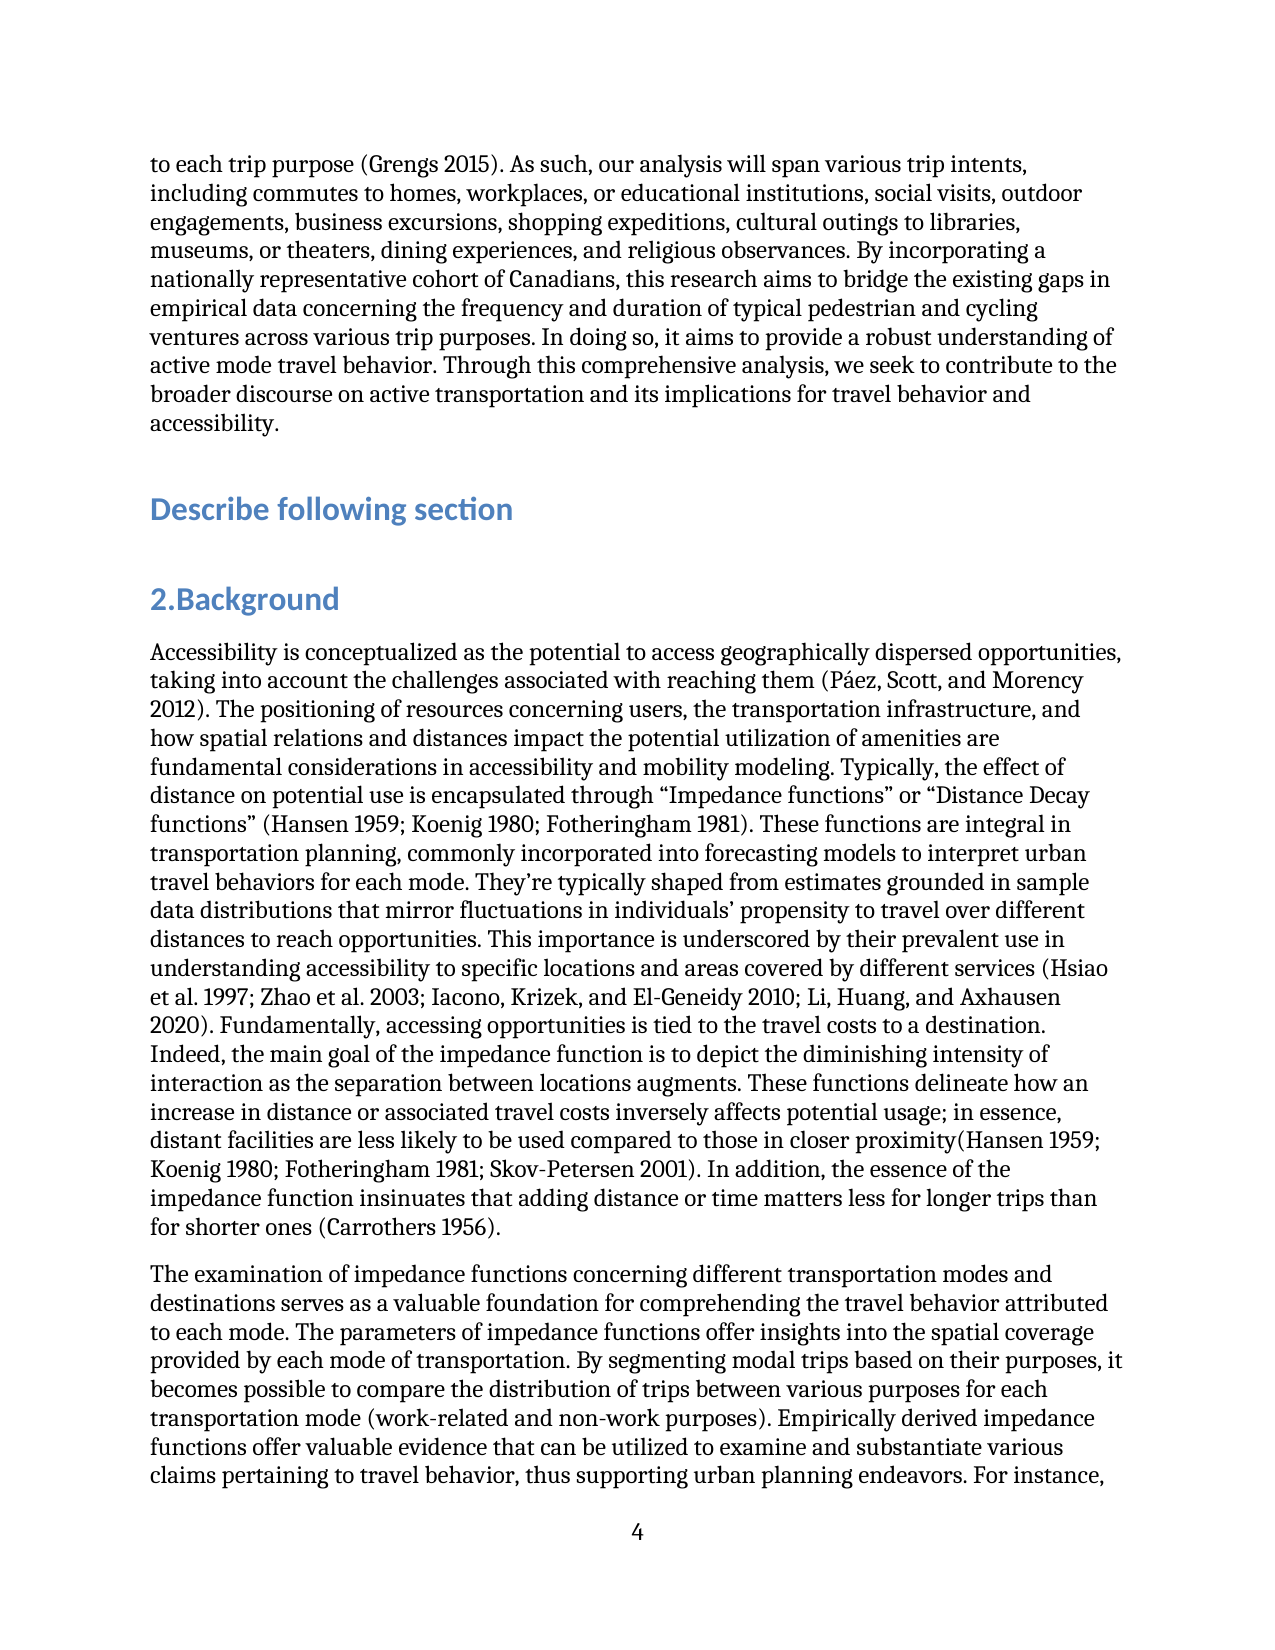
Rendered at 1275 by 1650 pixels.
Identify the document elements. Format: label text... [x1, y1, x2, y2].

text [150, 1260, 1125, 1490]
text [150, 150, 1125, 437]
subtitle Describe following section [150, 487, 1125, 528]
text Accessibility is conceptualized as the potential to access geographically dispersed opportunities, taking into account the challenges associated with reaching them (Páez, Scott, and Morency 2012). The positioning of resources concerning users, the transportation infrastructure, and how spatial relations and distances impact the potential utilization of amenities are fundamental considerations in accessibility and mobility modeling. Typically, the effect of distance on potential use is encapsulated through “Impedance functions” or “Distance Decay functions” (Hansen 1959; Koenig 1980; Fotheringham 1981). These functions are integral in transportation planning, commonly incorporated into forecasting models to interpret urban travel behaviors for each mode. They’re typically shaped from estimates grounded in sample data distributions that mirror fluctuations in individuals’ propensity to travel over different distances to reach opportunities. This importance is underscored by their prevalent use in understanding accessibility to specific locations and areas covered by different services (Hsiao et al. 1997; Zhao et al. 2003; Iacono, Krizek, and El-Geneidy 2010; Li, Huang, and Axhausen 2020). Fundamentally, accessing opportunities is tied to the travel costs to a destination. Indeed, the main goal of the impedance function is to depict the diminishing intensity of interaction as the separation between locations augments. These functions delineate how an increase in distance or associated travel costs inversely affects potential usage; in essence, distant facilities are less likely to be used compared to those in closer proximity(Hansen 1959; Koenig 1980; Fotheringham 1981; Skov-Petersen 2001). In addition, the essence of the impedance function insinuates that adding distance or time matters less for longer trips than for shorter ones (Carrothers 1956). [150, 638, 1125, 1241]
subtitle 2.Background [150, 578, 1125, 619]
